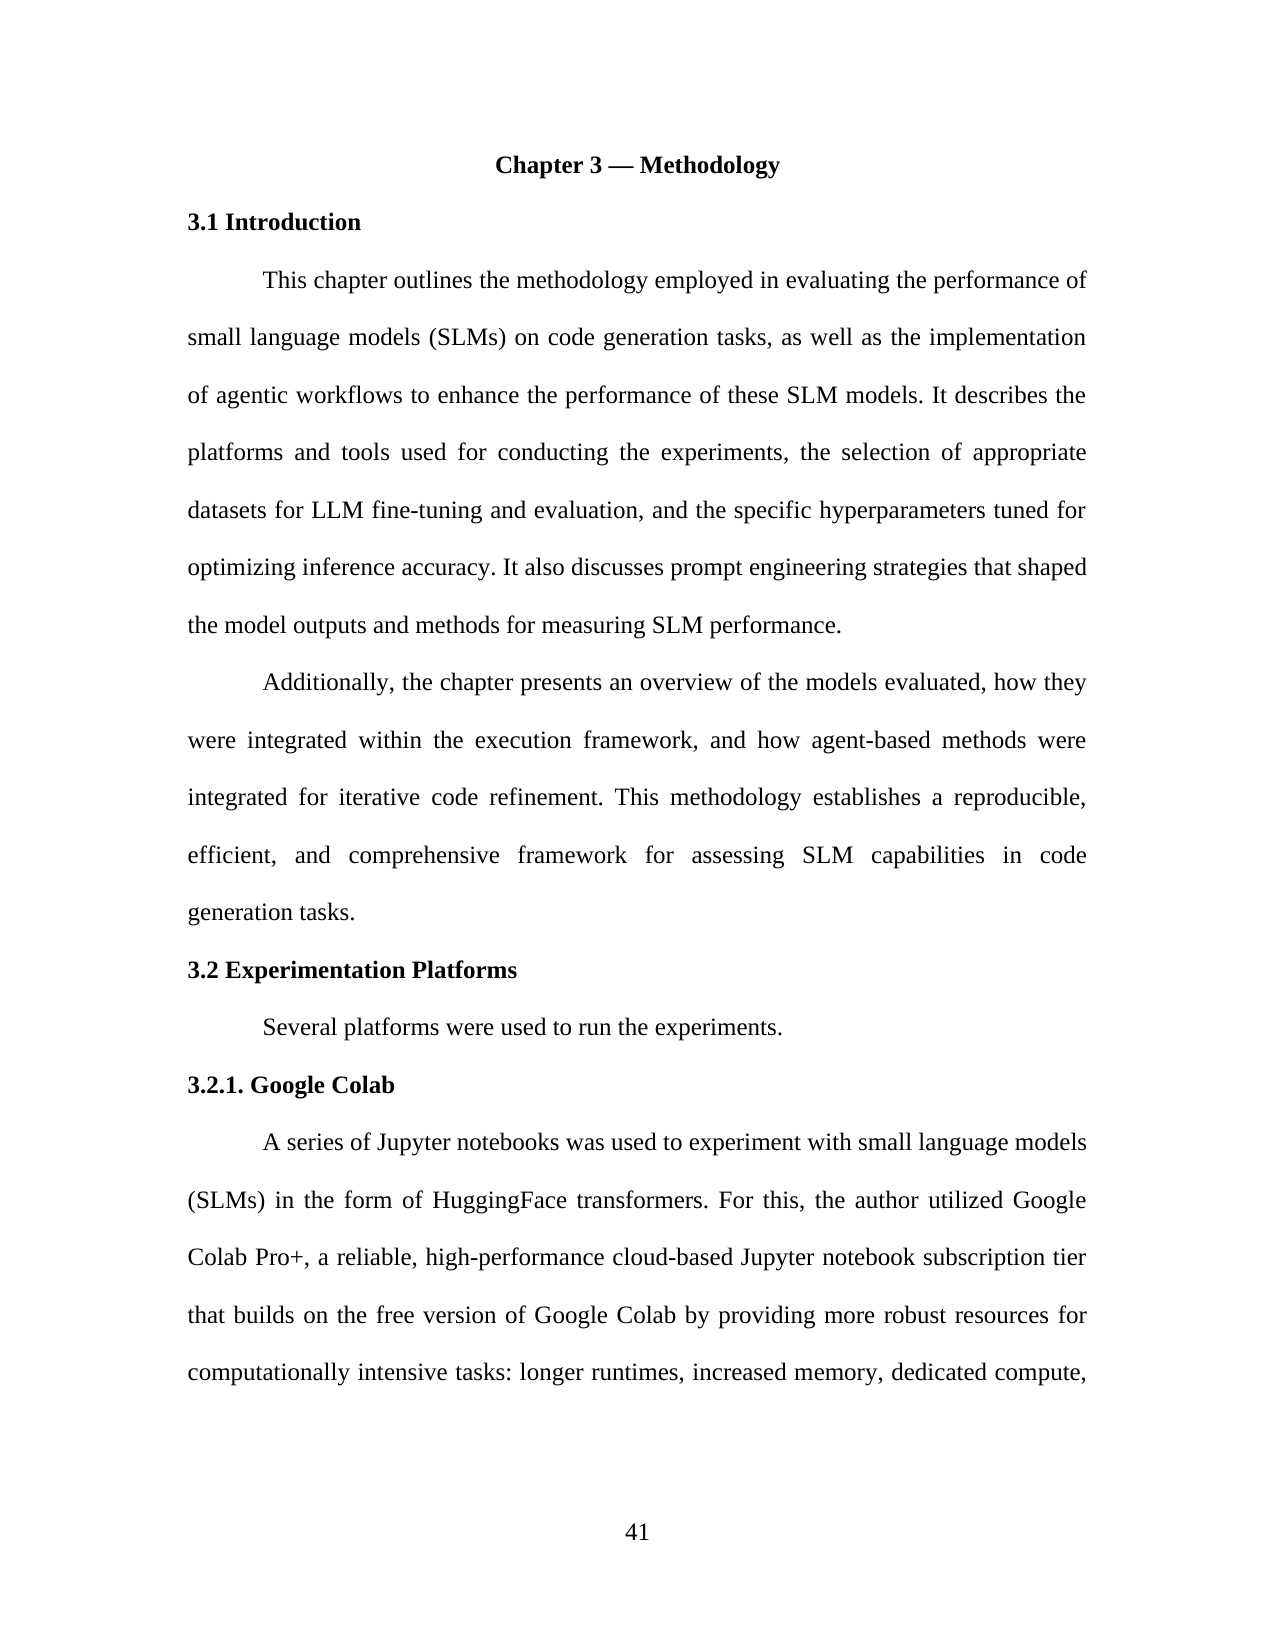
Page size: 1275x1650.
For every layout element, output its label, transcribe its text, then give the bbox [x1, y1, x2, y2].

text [187, 1127, 1087, 1386]
subtitle 3.2 Experimentation Platforms [187, 955, 1087, 984]
subtitle Chapter 3 — Methodology [187, 150, 1087, 179]
subtitle 3.1 Introduction [187, 207, 1087, 236]
text This chapter outlines the methodology employed in evaluating the performance of small language models (SLMs) on code generation tasks, as well as the implementation of agentic workflows to enhance the performance of these SLM models. It describes the platforms and tools used for conducting the experiments, the selection of appropriate datasets for LLM fine-tuning and evaluation, and the specific hyperparameters tuned for optimizing inference accuracy. It also discusses prompt engineering strategies that shaped the model outputs and methods for measuring SLM performance. [187, 265, 1087, 639]
subtitle 3.2.1. Google Colab [187, 1070, 1087, 1099]
text Several platforms were used to run the experiments. [187, 1012, 1087, 1041]
text Additionally, the chapter presents an overview of the models evaluated, how they were integrated within the execution framework, and how agent-based methods were integrated for iterative code refinement. This methodology establishes a reproducible, efficient, and comprehensive framework for assessing SLM capabilities in code generation tasks. [187, 667, 1087, 926]
